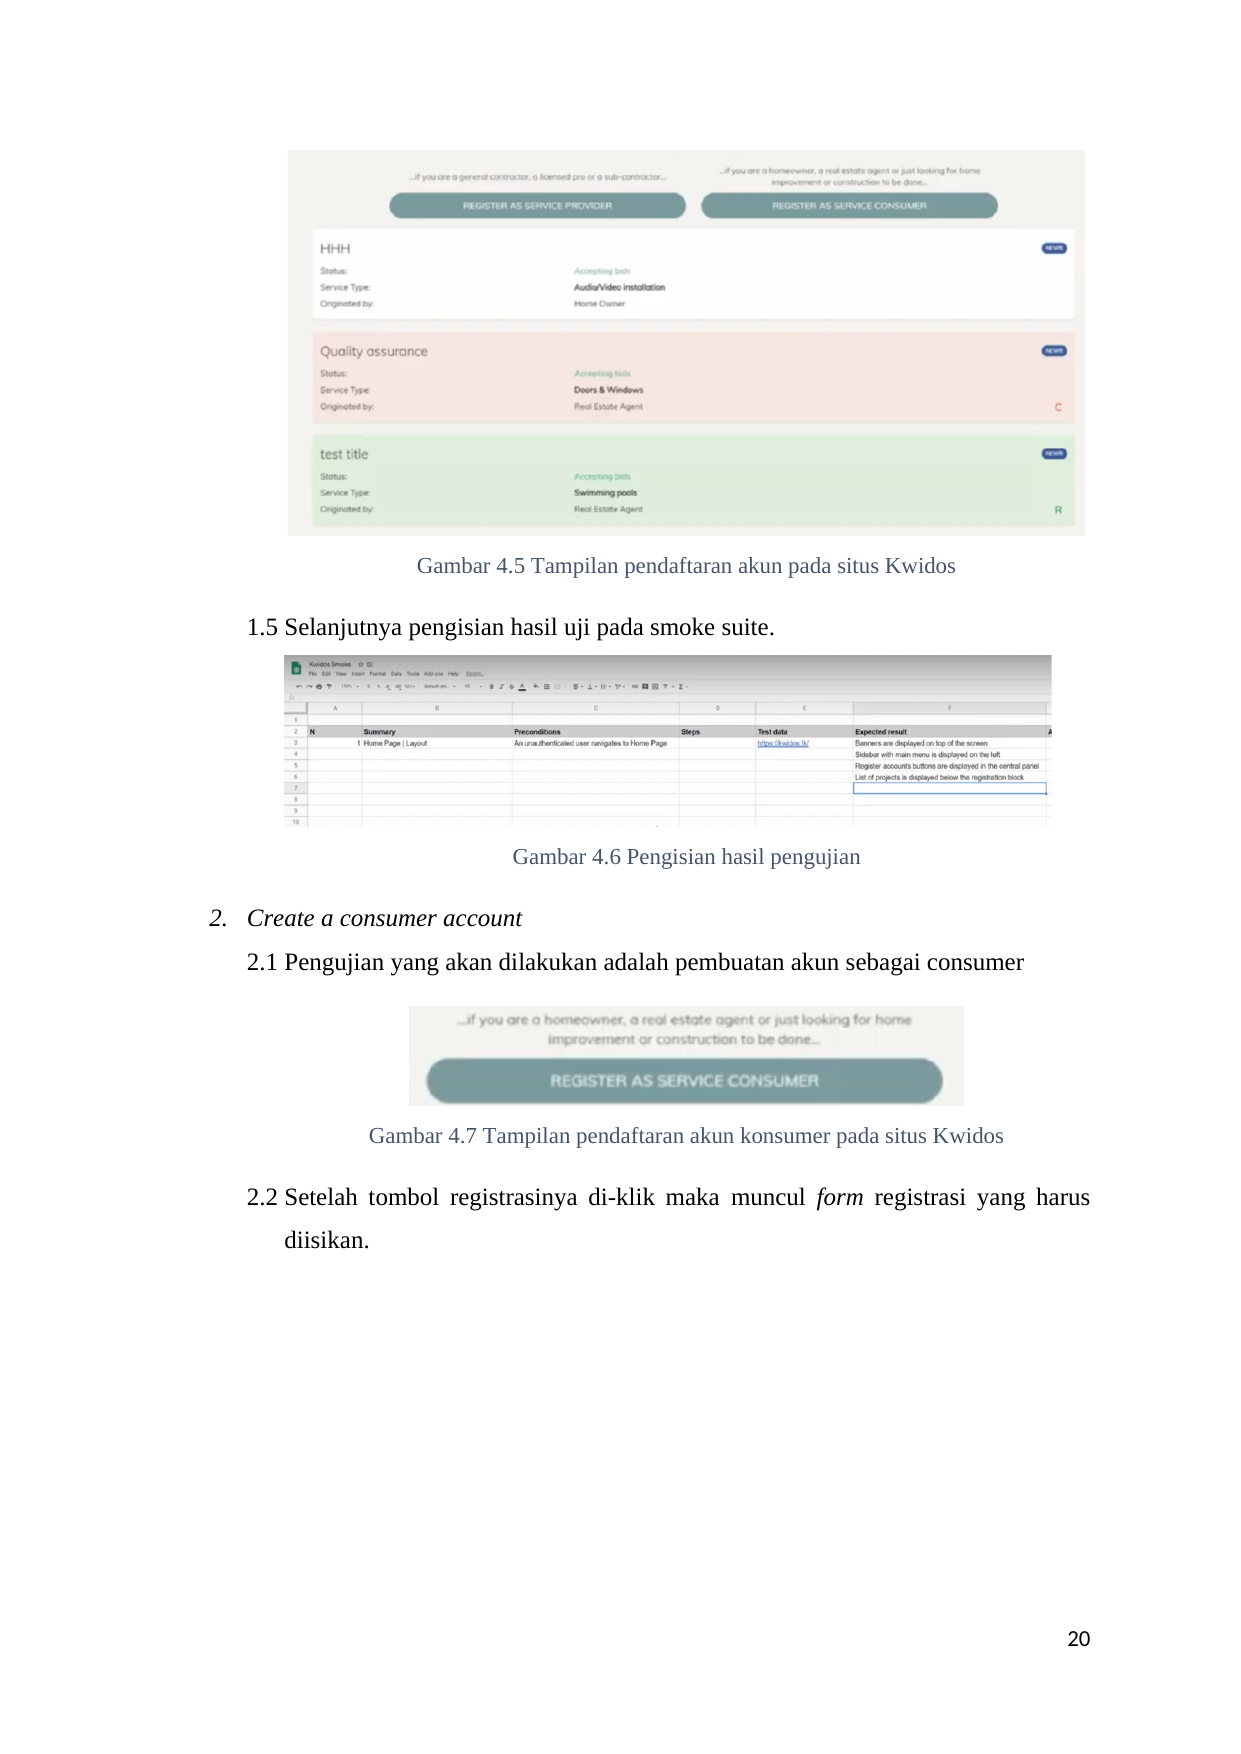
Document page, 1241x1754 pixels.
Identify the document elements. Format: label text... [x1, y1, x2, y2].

picture [409, 1006, 964, 1106]
list Pengujian yang akan dilakukan adalah pembuatan akun sebagai consumer [247, 947, 1090, 975]
list Create a consumer account [209, 903, 1090, 932]
text Gambar 4.5 Tampilan pendaftaran akun pada situs Kwidos [150, 552, 1090, 578]
picture [284, 655, 1052, 827]
list Selanjutnya pengisian hasil uji pada smoke suite. [247, 612, 1090, 641]
picture [287, 150, 1086, 536]
list Setelah tombol registrasinya di-klik maka muncul form registrasi yang harus diisikan. [247, 1182, 1090, 1254]
text Gambar 4.6 Pengisian hasil pengujian [150, 843, 1090, 869]
text Gambar 4.7 Tampilan pendaftaran akun konsumer pada situs Kwidos [150, 1122, 1090, 1148]
